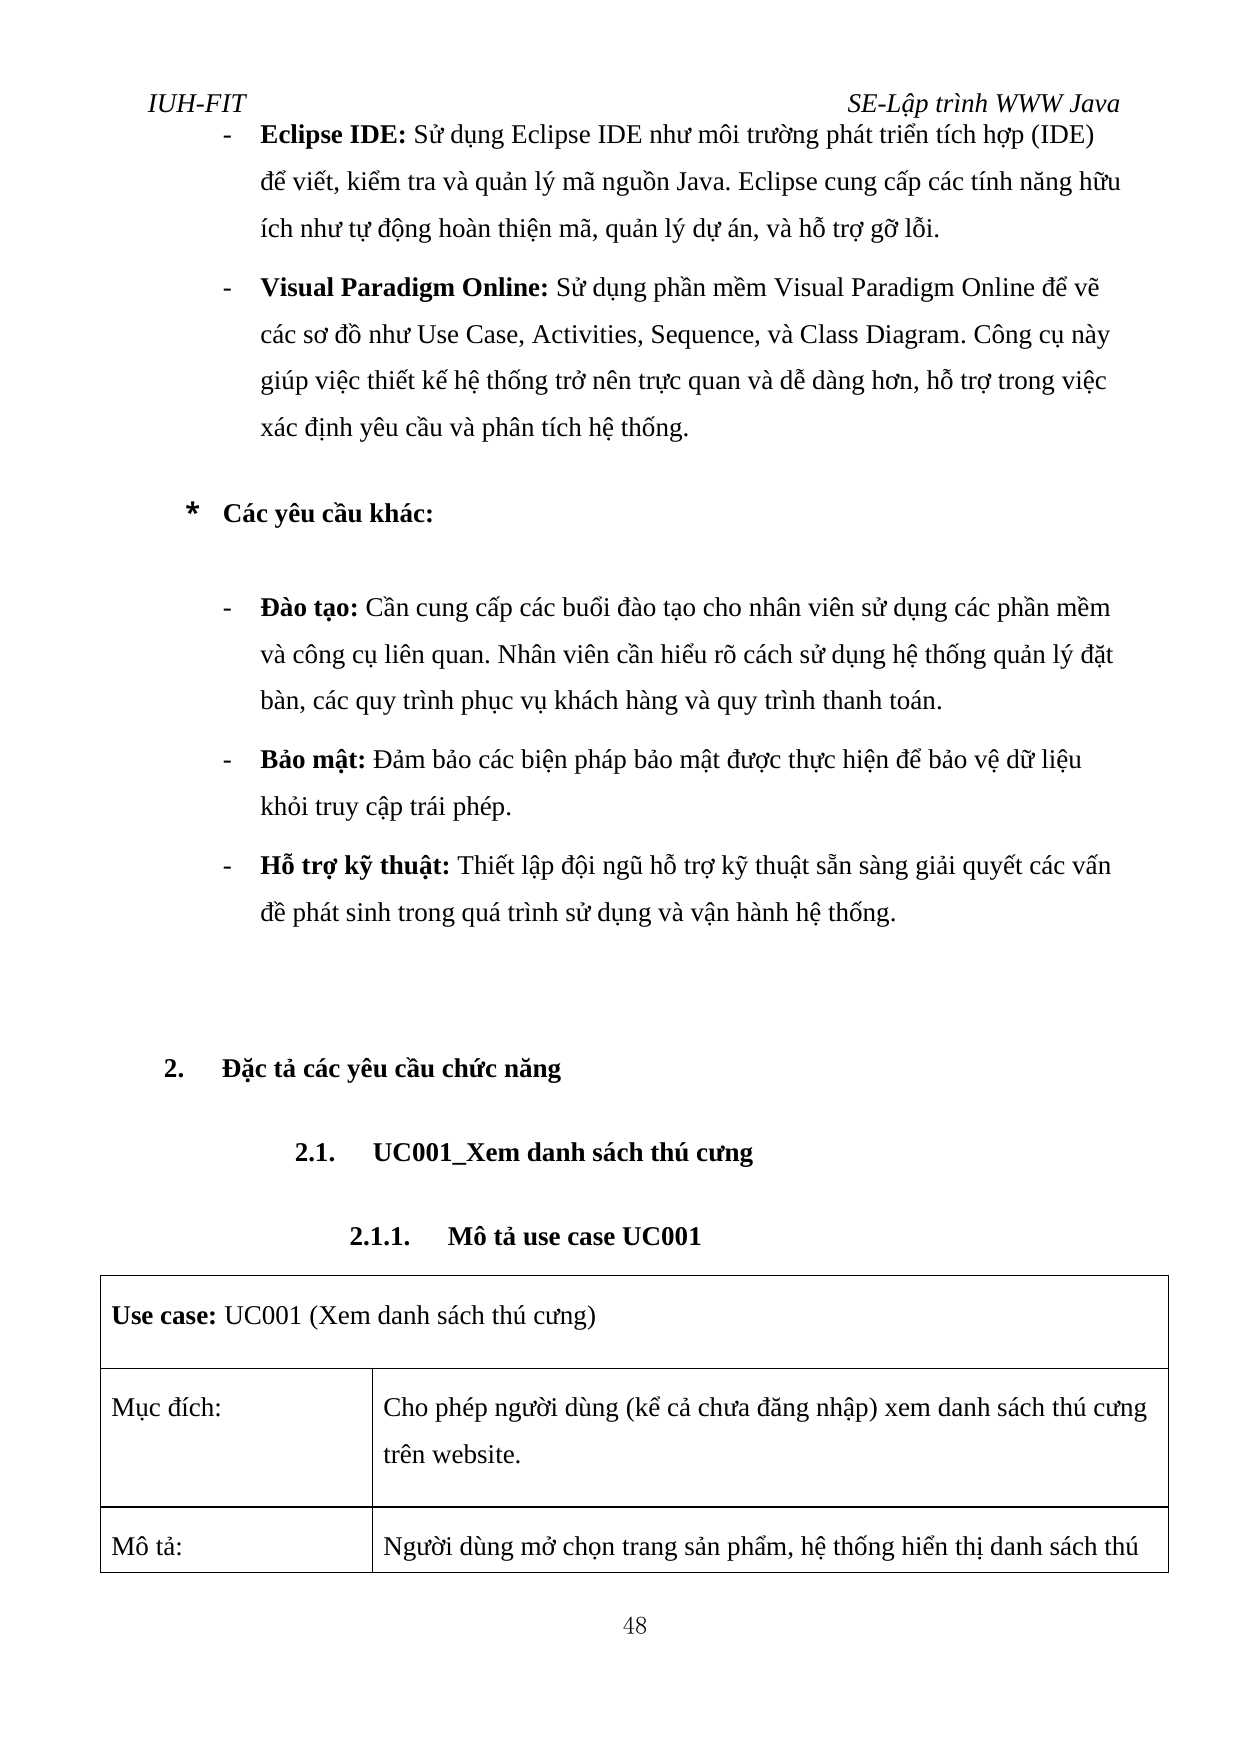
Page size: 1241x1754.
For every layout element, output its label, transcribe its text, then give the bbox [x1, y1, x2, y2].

list Đào tạo: Cần cung cấp các buổi đào tạo cho nhân viên sử dụng các phần mềm và công cụ liên quan. Nhân viên cần hiểu rõ cách sử dụng hệ thống quản lý đặt bàn, các quy trình phục vụ khách hàng và quy trình thanh toán. [223, 591, 1122, 716]
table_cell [373, 1508, 1168, 1572]
list Bảo mật: Đảm bảo các biện pháp bảo mật được thực hiện để bảo vệ dữ liệu khỏi truy cập trái phép. [223, 743, 1122, 821]
list Hỗ trợ kỹ thuật: Thiết lập đội ngũ hỗ trợ kỹ thuật sẵn sàng giải quyết các vấn đề phát sinh trong quá trình sử dụng và vận hành hệ thống. [223, 849, 1122, 927]
list Eclipse IDE: Sử dụng Eclipse IDE như môi trường phát triển tích hợp (IDE) để viết, kiểm tra và quản lý mã nguồn Java. Eclipse cung cấp các tính năng hữu ích như tự động hoàn thiện mã, quản lý dự án, và hỗ trợ gỡ lỗi. [223, 119, 1122, 243]
list Visual Paradigm Online: Sử dụng phần mềm Visual Paradigm Online để vẽ các sơ đồ như Use Case, Activities, Sequence, và Class Diagram. Công cụ này giúp việc thiết kế hệ thống trở nên trực quan và dễ dàng hơn, hỗ trợ trong việc xác định yêu cầu và phân tích hệ thống. [223, 271, 1122, 442]
table_cell Mục đích: [101, 1369, 372, 1506]
subtitle Đặc tả các yêu cầu chức năng [184, 1052, 1122, 1083]
table_cell Mô tả: [101, 1508, 372, 1572]
table_cell Cho phép người dùng (kể cả chưa đăng nhập) xem danh sách thú cưng trên website. [373, 1369, 1168, 1506]
table_header Use case: UC001 (Xem danh sách thú cưng) [101, 1276, 1168, 1367]
subtitle Mô tả use case UC001 [410, 1220, 1122, 1251]
subtitle UC001_Xem danh sách thú cưng [335, 1136, 1122, 1167]
list Các yêu cầu khác: [185, 483, 1122, 538]
